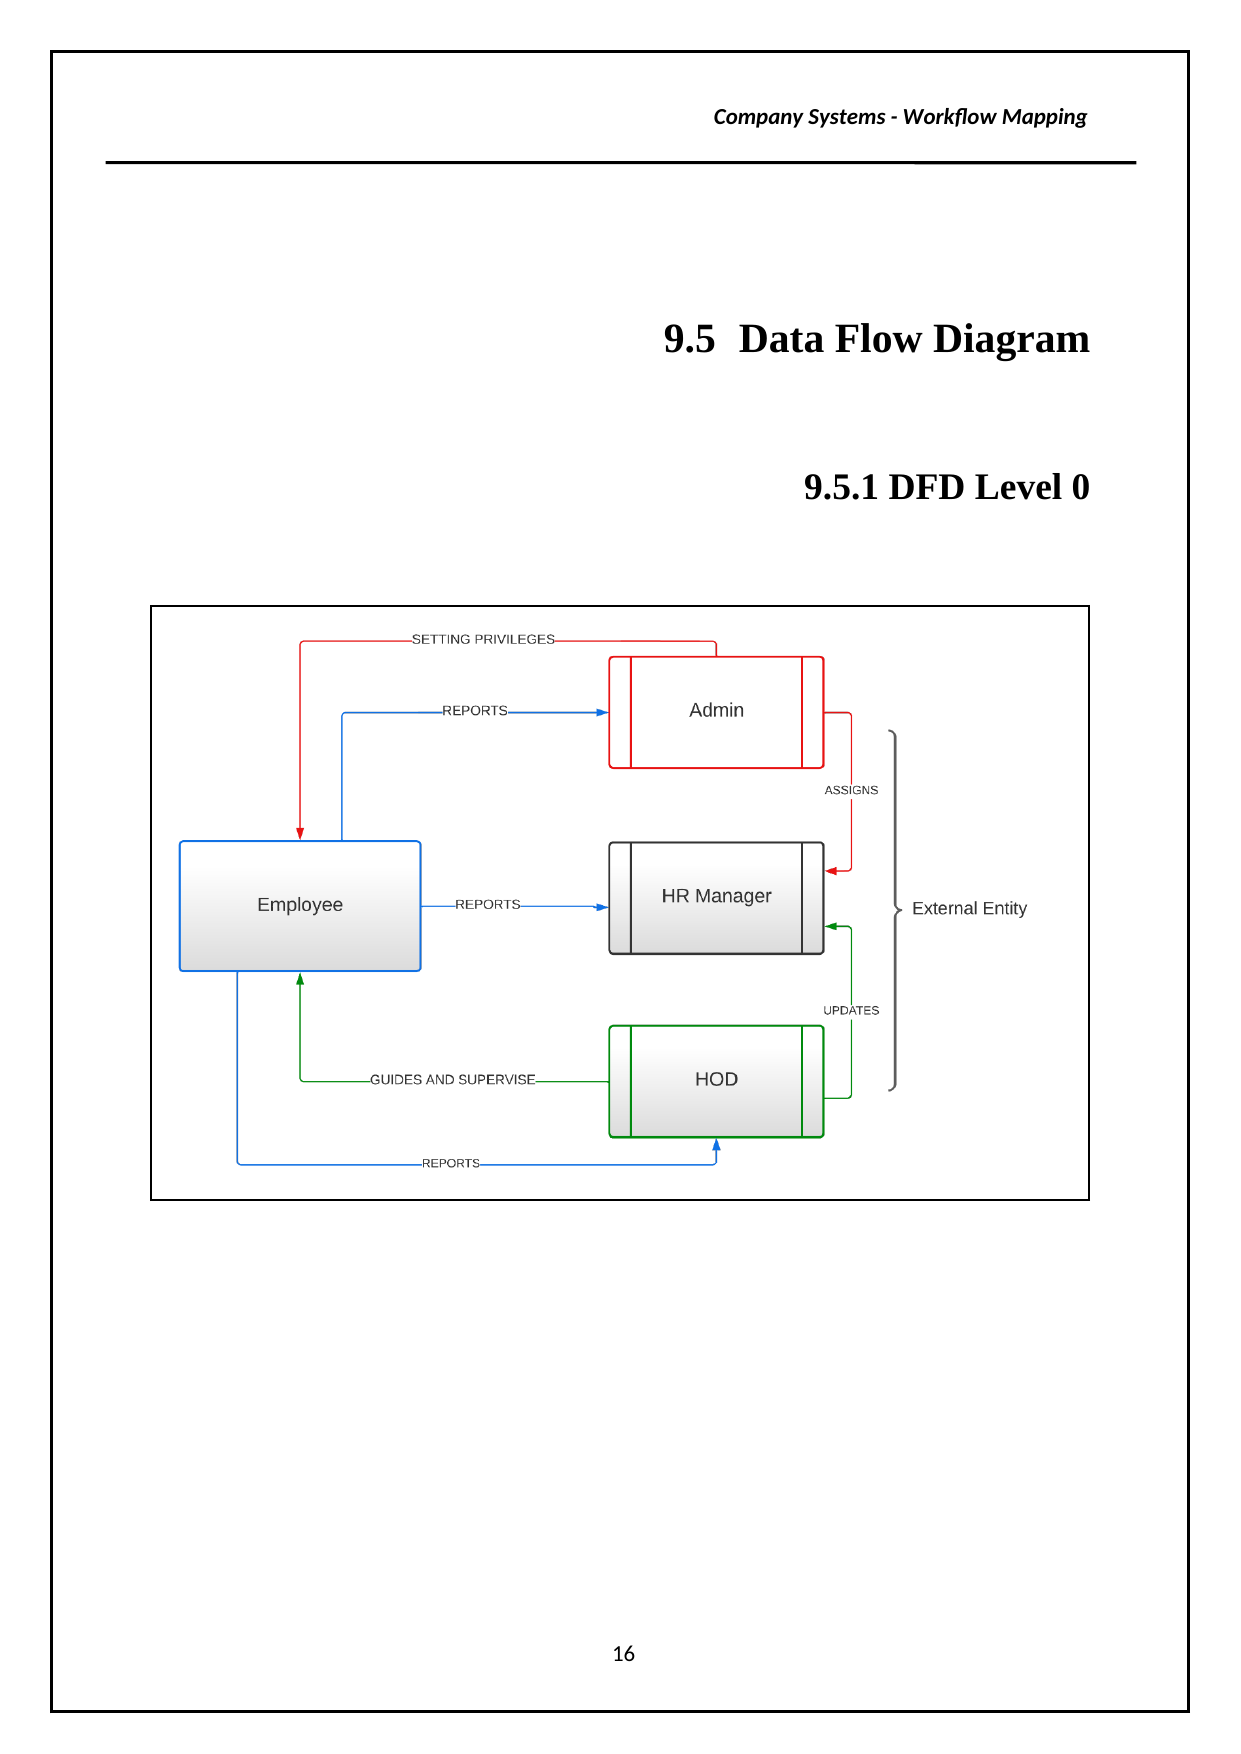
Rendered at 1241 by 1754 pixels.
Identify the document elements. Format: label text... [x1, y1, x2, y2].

picture [152, 607, 1088, 1199]
text 9.5.1 DFD Level 0 [412, 458, 1090, 508]
list Data Flow Diagram [262, 311, 1090, 361]
